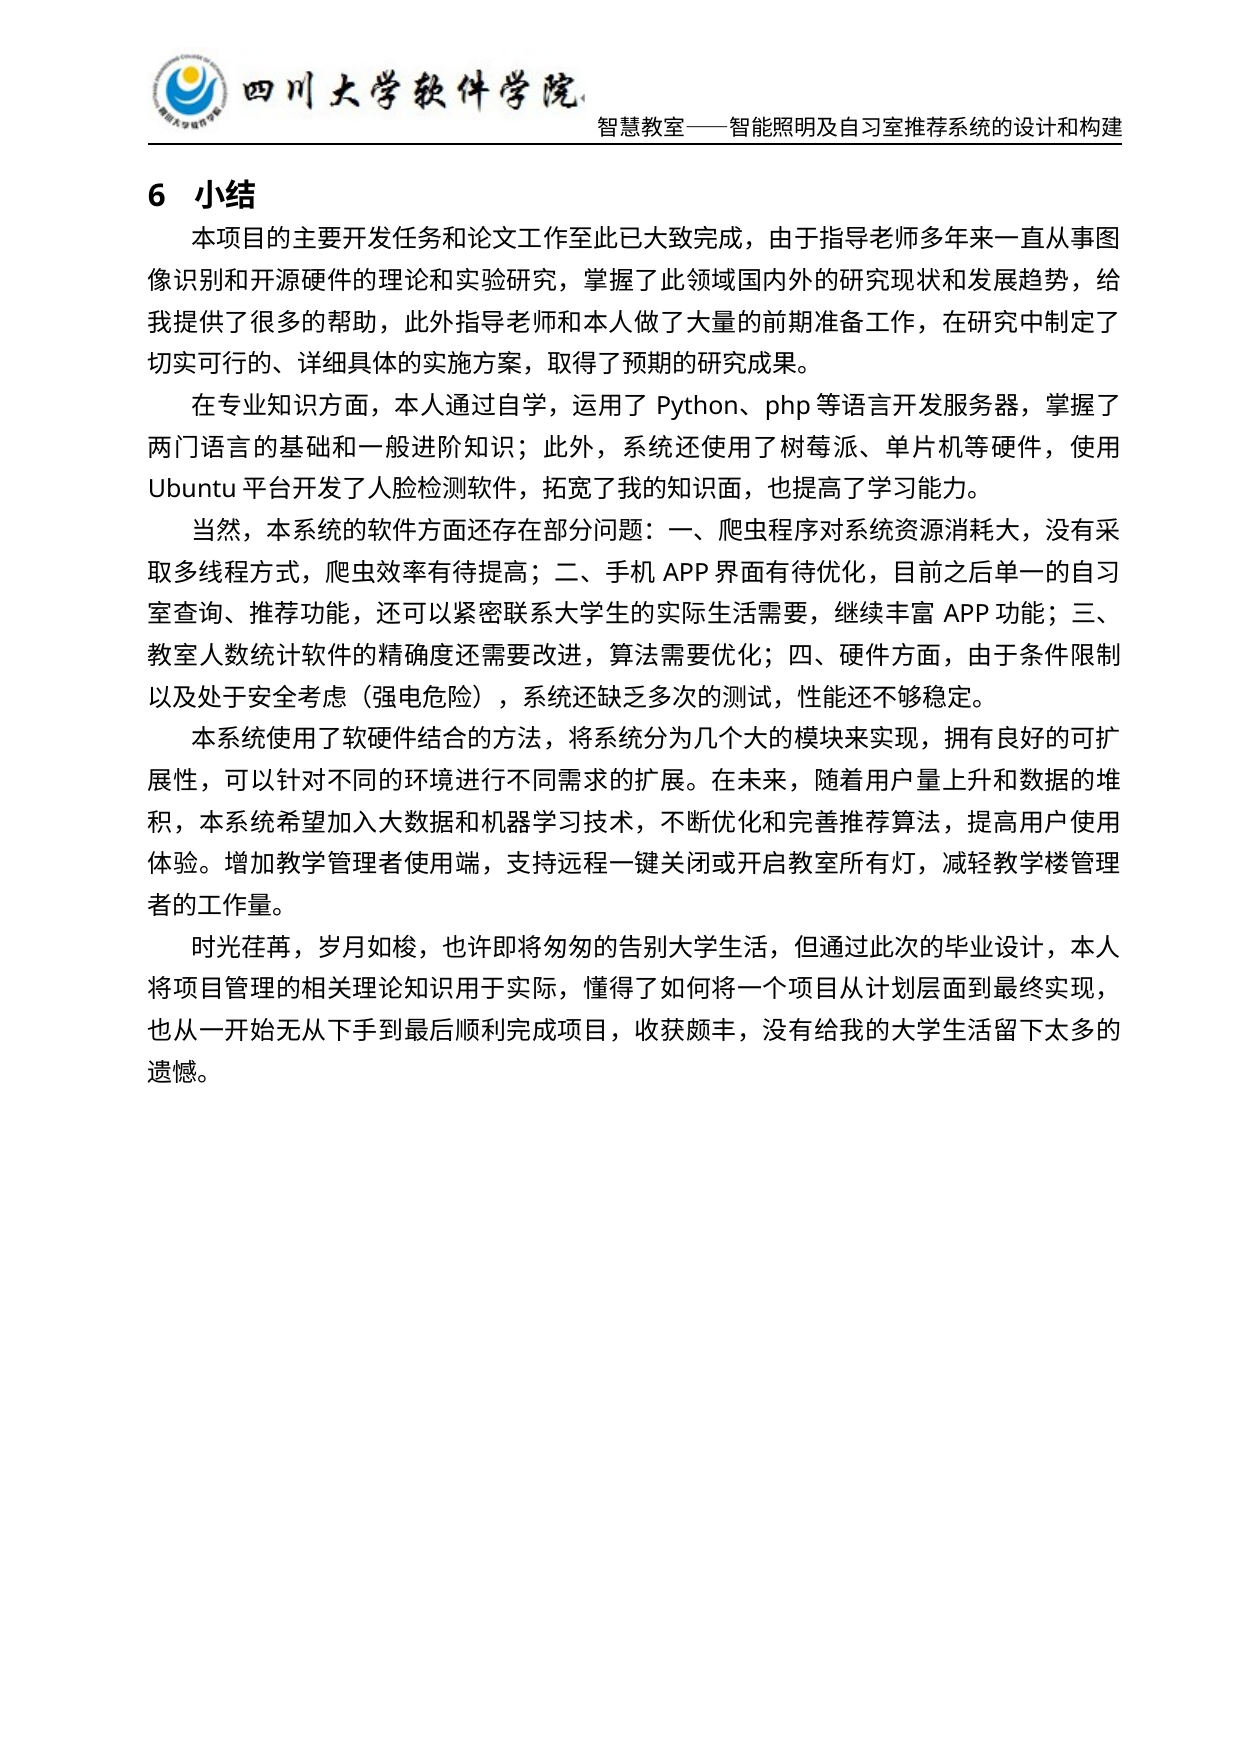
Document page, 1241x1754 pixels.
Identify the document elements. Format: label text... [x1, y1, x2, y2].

text 在专业知识方面，本人通过自学，运用了Python、php等语言开发服务器，掌握了两门语言的基础和一般进阶知识；此外，系统还使用了树莓派、单片机等硬件，使用Ubuntu平台开发了人脸检测软件，拓宽了我的知识面，也提高了学习能力。 [148, 381, 1122, 506]
text 当然，本系统的软件方面还存在部分问题：一、爬虫程序对系统资源消耗大，没有采取多线程方式，爬虫效率有待提高；二、手机APP界面有待优化，目前之后单一的自习室查询、推荐功能，还可以紧密联系大学生的实际生活需要，继续丰富APP功能；三、教室人数统计软件的精确度还需要改进，算法需要优化；四、硬件方面，由于条件限制以及处于安全考虑（强电危险），系统还缺乏多次的测试，性能还不够稳定。 [148, 506, 1122, 714]
text 本系统使用了软硬件结合的方法，将系统分为几个大的模块来实现，拥有良好的可扩展性，可以针对不同的环境进行不同需求的扩展。在未来，随着用户量上升和数据的堆积，本系统希望加入大数据和机器学习技术，不断优化和完善推荐算法，提高用户使用体验。增加教学管理者使用端，支持远程一键关闭或开启教室所有灯，减轻教学楼管理者的工作量。 [148, 714, 1122, 923]
picture [147, 47, 588, 136]
text 时光荏苒，岁月如梭，也许即将匆匆的告别大学生活，但通过此次的毕业设计，本人将项目管理的相关理论知识用于实际，懂得了如何将一个项目从计划层面到最终实现，也从一开始无从下手到最后顺利完成项目，收获颇丰，没有给我的大学生活留下太多的遗憾。 [148, 923, 1122, 1089]
text 本项目的主要开发任务和论文工作至此已大致完成，由于指导老师多年来一直从事图像识别和开源硬件的理论和实验研究，掌握了此领域国内外的研究现状和发展趋势，给我提供了很多的帮助，此外指导老师和本人做了大量的前期准备工作，在研究中制定了切实可行的、详细具体的实施方案，取得了预期的研究成果。 [148, 214, 1122, 381]
subtitle 小结 [148, 173, 1122, 214]
